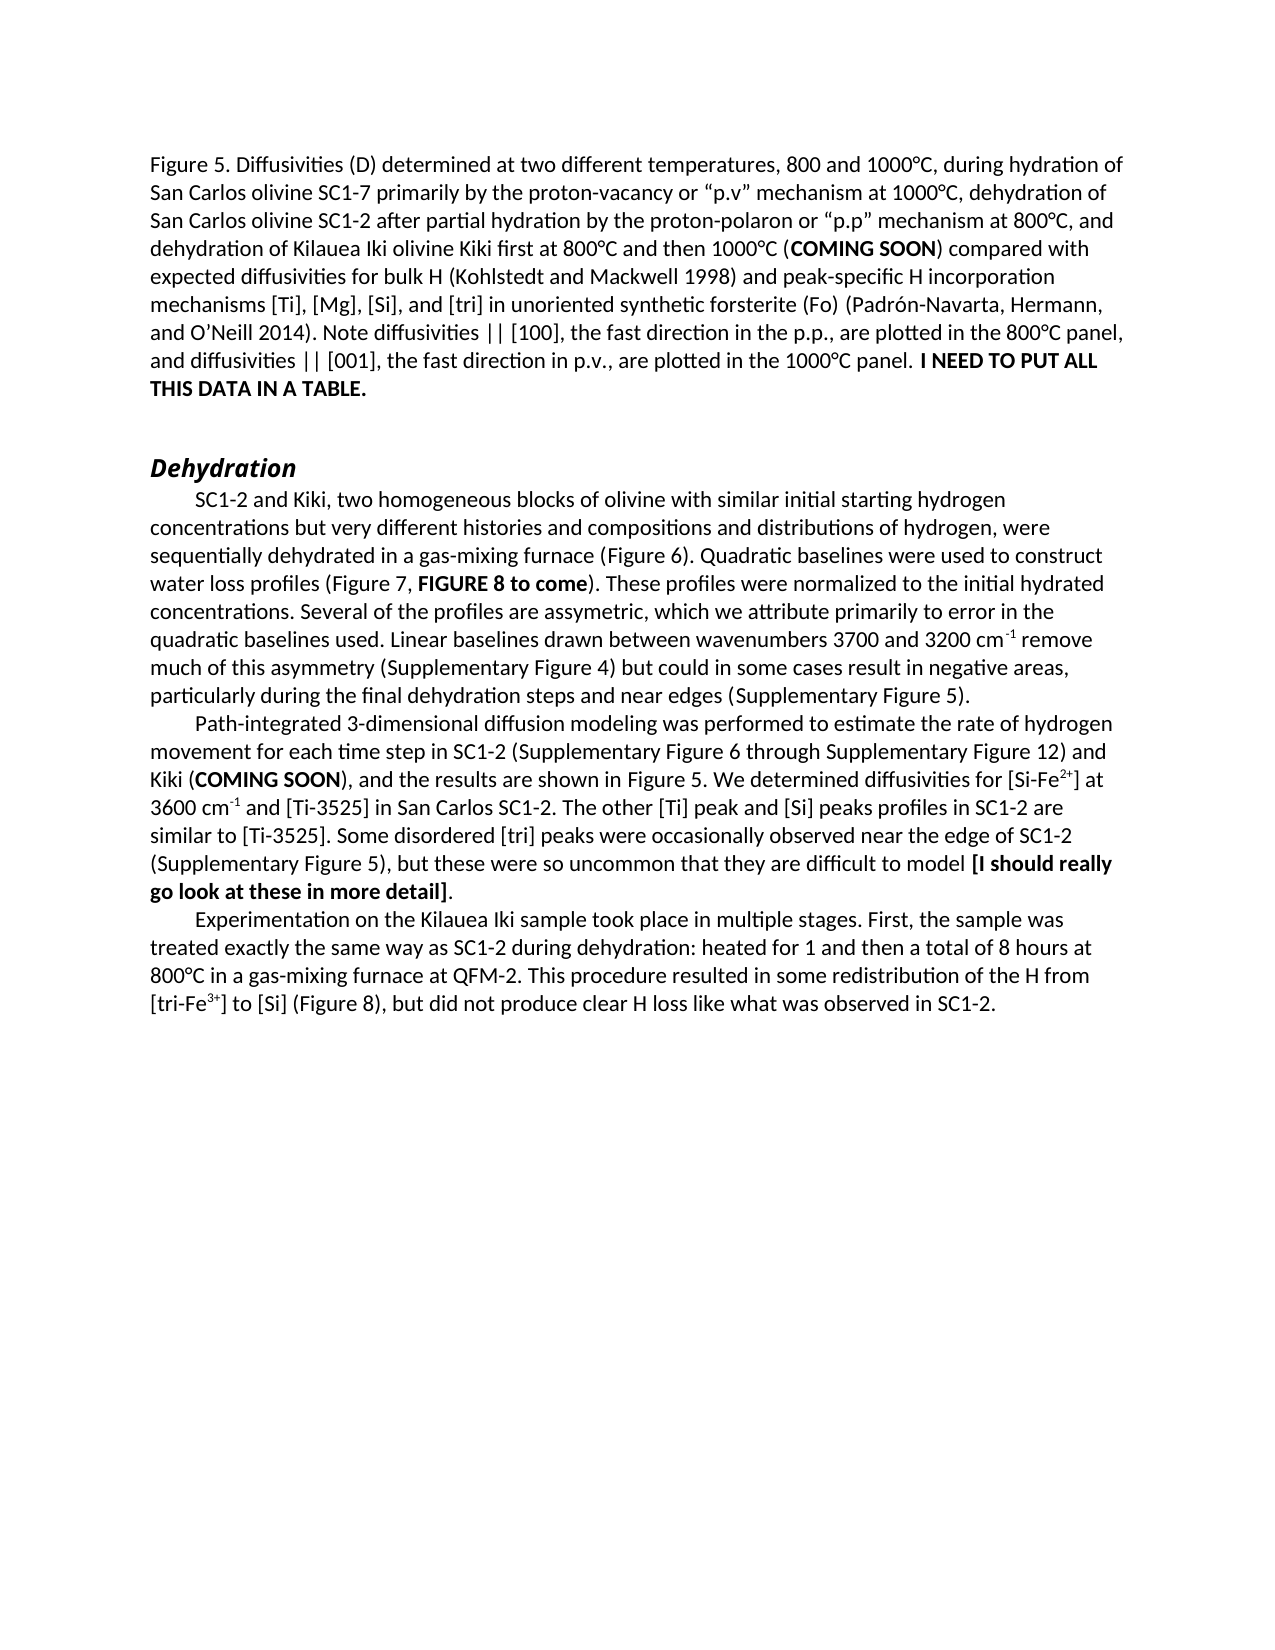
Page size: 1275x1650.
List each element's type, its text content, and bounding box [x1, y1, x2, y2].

text SC1-2 and Kiki, two homogeneous blocks of olivine with similar initial starting hydrogen concentrations but very different histories and compositions and distributions of hydrogen, were sequentially dehydrated in a gas-mixing furnace (Figure 6). Quadratic baselines were used to construct water loss profiles (Figure 7, FIGURE 8 to come). These profiles were normalized to the initial hydrated concentrations. Several of the profiles are assymetric, which we attribute primarily to error in the quadratic baselines used. Linear baselines drawn between wavenumbers 3700 and 3200 cm-1 remove much of this asymmetry (Supplementary Figure 4) but could in some cases result in negative areas, particularly during the final dehydration steps and near edges (Supplementary Figure 5). [150, 485, 1125, 709]
text Path-integrated 3-dimensional diffusion modeling was performed to estimate the rate of hydrogen movement for each time step in SC1-2 (Supplementary Figure 6 through Supplementary Figure 12) and Kiki (COMING SOON), and the results are shown in Figure 5. We determined diffusivities for [Si-Fe2+] at 3600 cm-1 and [Ti-3525] in San Carlos SC1-2. The other [Ti] peak and [Si] peaks profiles in SC1-2 are similar to [Ti-3525]. Some disordered [tri] peaks were occasionally observed near the edge of SC1-2 (Supplementary Figure 5), but these were so uncommon that they are difficult to model [I should really go look at these in more detail]. [150, 709, 1125, 905]
text Experimentation on the Kilauea Iki sample took place in multiple stages. First, the sample was treated exactly the same way as SC1-2 during dehydration: heated for 1 and then a total of 8 hours at 800°C in a gas-mixing furnace at QFM-2. This procedure resulted in some redistribution of the H from [tri-Fe3+] to [Si] (Figure 8), but did not produce clear H loss like what was observed in SC1-2. [150, 905, 1125, 1017]
subtitle Dehydration [150, 451, 1125, 485]
